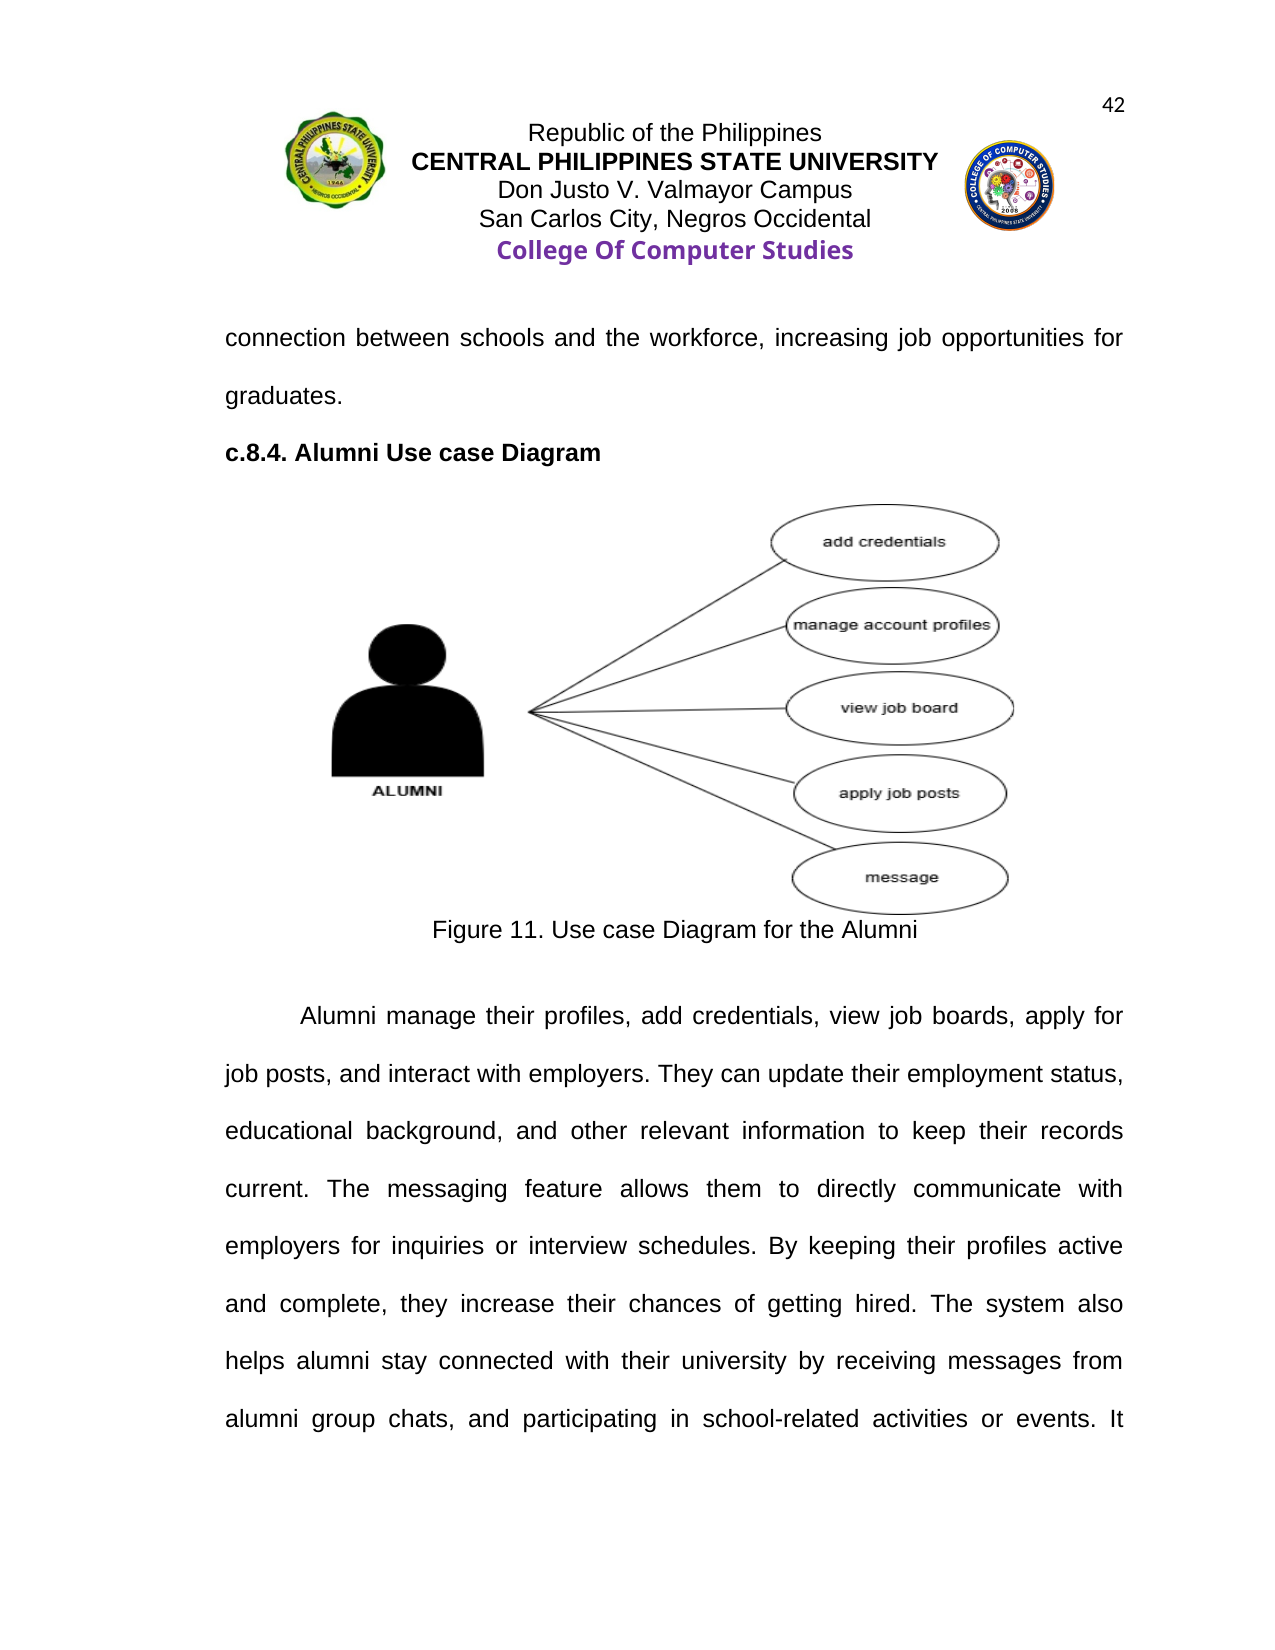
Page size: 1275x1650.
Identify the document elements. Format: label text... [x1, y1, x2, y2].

picture [964, 140, 1055, 231]
picture [331, 504, 1015, 915]
picture [283, 108, 387, 214]
text c.8.4. Alumni Use case Diagram [225, 438, 1125, 467]
text Figure 11. Use case Diagram for the Alumni [225, 915, 1125, 943]
